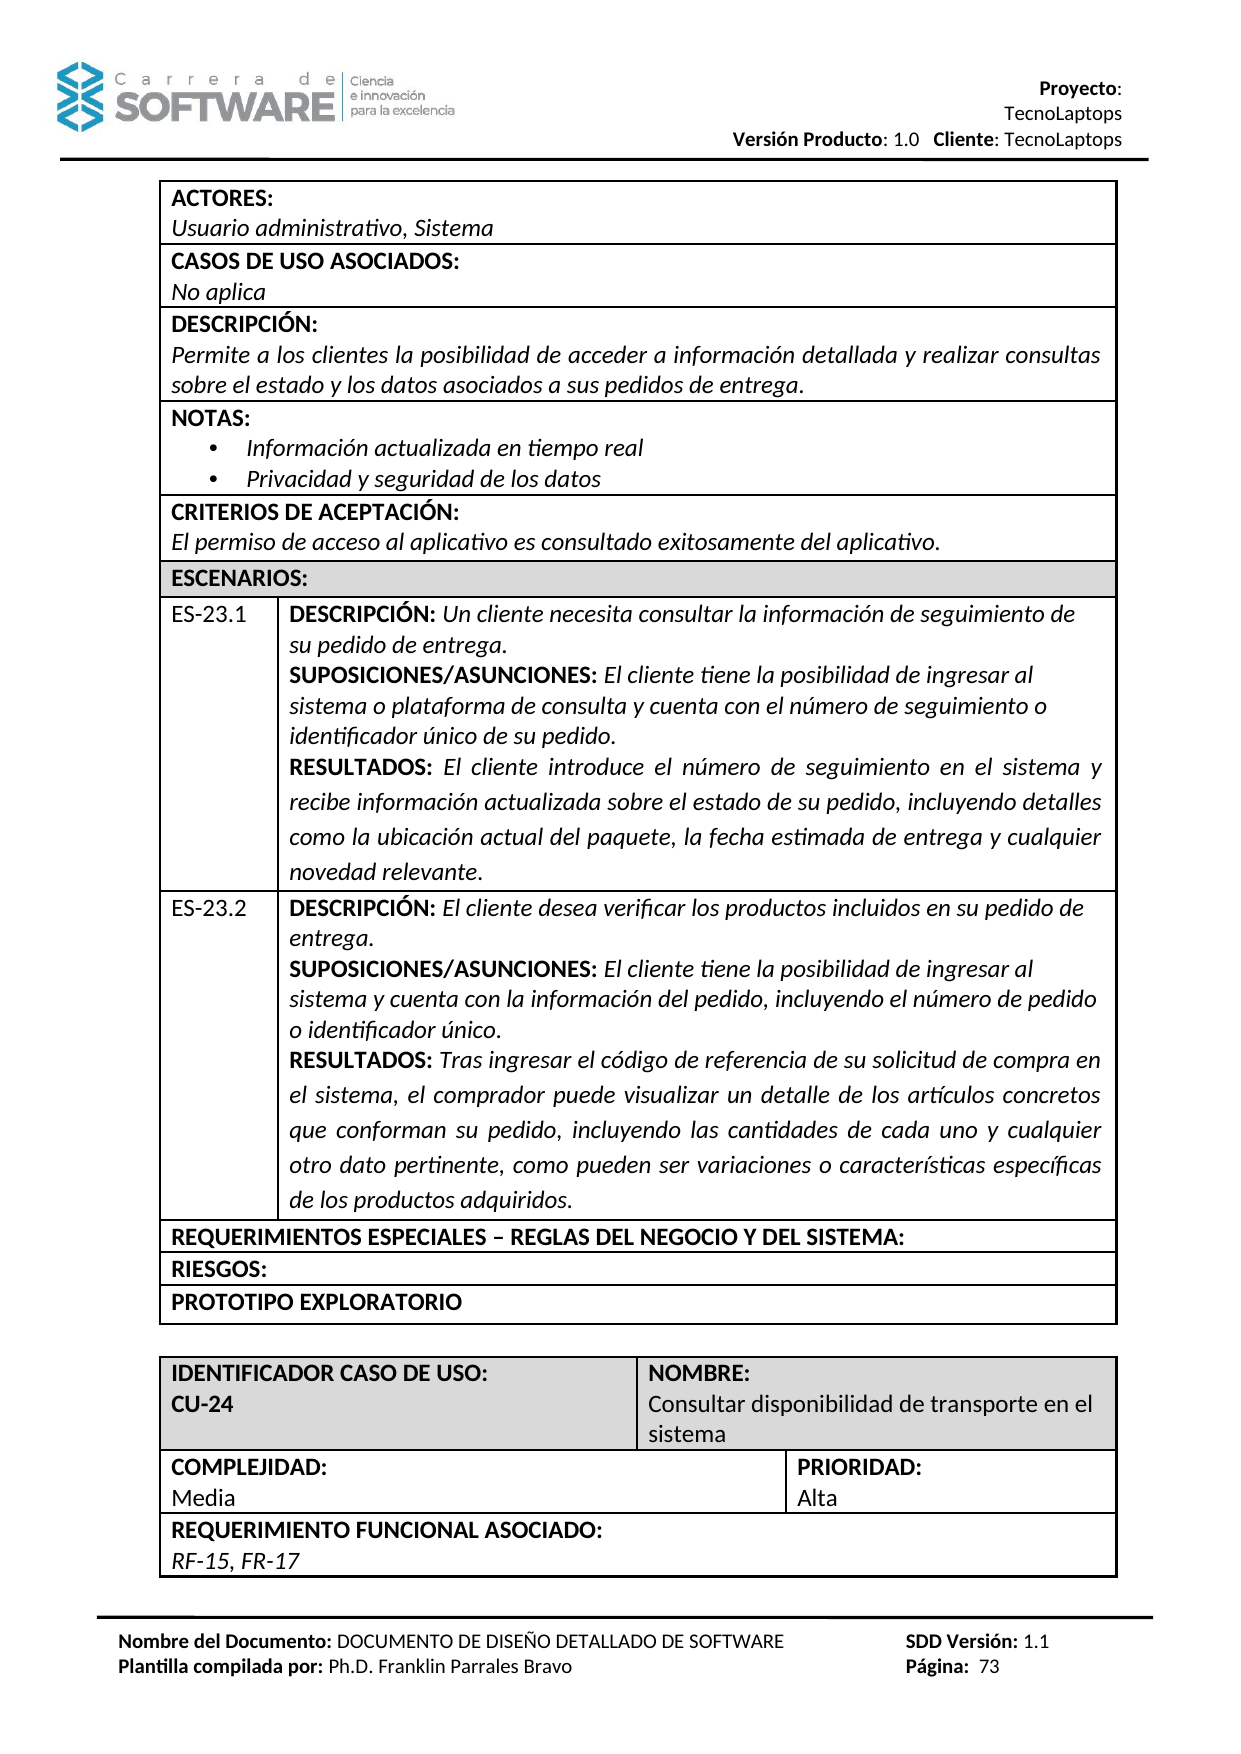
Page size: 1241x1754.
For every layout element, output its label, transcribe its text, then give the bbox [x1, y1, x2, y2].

table_cell DESCRIPCIÓN: El cliente desea verificar los productos incluidos en su pedido de entrega. SUPOSICIONES/ASUNCIONES: El cliente tiene la posibilidad de ingresar al sistema y cuenta con la información del pedido, incluyendo el número de pedido o identificador único. RESULTADOS: Tras ingresar el código de referencia de su solicitud de compra en el sistema, el comprador puede visualizar un detalle de los artículos concretos que conforman su pedido, incluyendo las cantidades de cada uno y cualquier otro dato pertinente, como pueden ser variaciones o características específicas de los productos adquiridos. [279, 892, 1115, 1219]
table_cell CASOS DE USO ASOCIADOS: No aplica [161, 245, 1115, 306]
table_cell NOTAS: Información actualizada en tiempo real Privacidad y seguridad de los datos [161, 402, 1115, 493]
table_header NOMBRE: Consultar disponibilidad de transporte en el sistema [638, 1358, 1115, 1449]
table_cell DESCRIPCIÓN: Un cliente necesita consultar la información de seguimiento de su pedido de entrega. SUPOSICIONES/ASUNCIONES: El cliente tiene la posibilidad de ingresar al sistema o plataforma de consulta y cuenta con el número de seguimiento o identificador único de su pedido. RESULTADOS: El cliente introduce el número de seguimiento en el sistema y recibe información actualizada sobre el estado de su pedido, incluyendo detalles como la ubicación actual del paquete, la fecha estimada de entrega y cualquier novedad relevante. [279, 598, 1115, 890]
table_cell DESCRIPCIÓN: Permite a los clientes la posibilidad de acceder a información detallada y realizar consultas sobre el estado y los datos asociados a sus pedidos de entrega. [161, 308, 1115, 400]
table_header IDENTIFICADOR CASO DE USO: CU-24 [161, 1358, 636, 1449]
picture [46, 46, 461, 154]
table_cell COMPLEJIDAD: Media [161, 1451, 785, 1512]
table_cell PROTOTIPO EXPLORATORIO [161, 1286, 1115, 1323]
table_cell REQUERIMIENTOS ESPECIALES – REGLAS DEL NEGOCIO Y DEL SISTEMA: [161, 1221, 1115, 1251]
table_cell ES-23.2 [161, 892, 277, 1219]
table_cell CRITERIOS DE ACEPTACIÓN: El permiso de acceso al aplicativo es consultado exitosamente del aplicativo. [161, 496, 1115, 560]
table_cell ESCENARIOS: [161, 562, 1115, 596]
table_cell REQUERIMIENTO FUNCIONAL ASOCIADO: RF-15, FR-17 [161, 1514, 1115, 1575]
table_cell PRIORIDAD: Alta [787, 1451, 1115, 1512]
table_cell RIESGOS: [161, 1253, 1115, 1284]
table_cell ACTORES: Usuario administrativo, Sistema [161, 182, 1115, 243]
table_cell ES-23.1 [161, 598, 277, 890]
